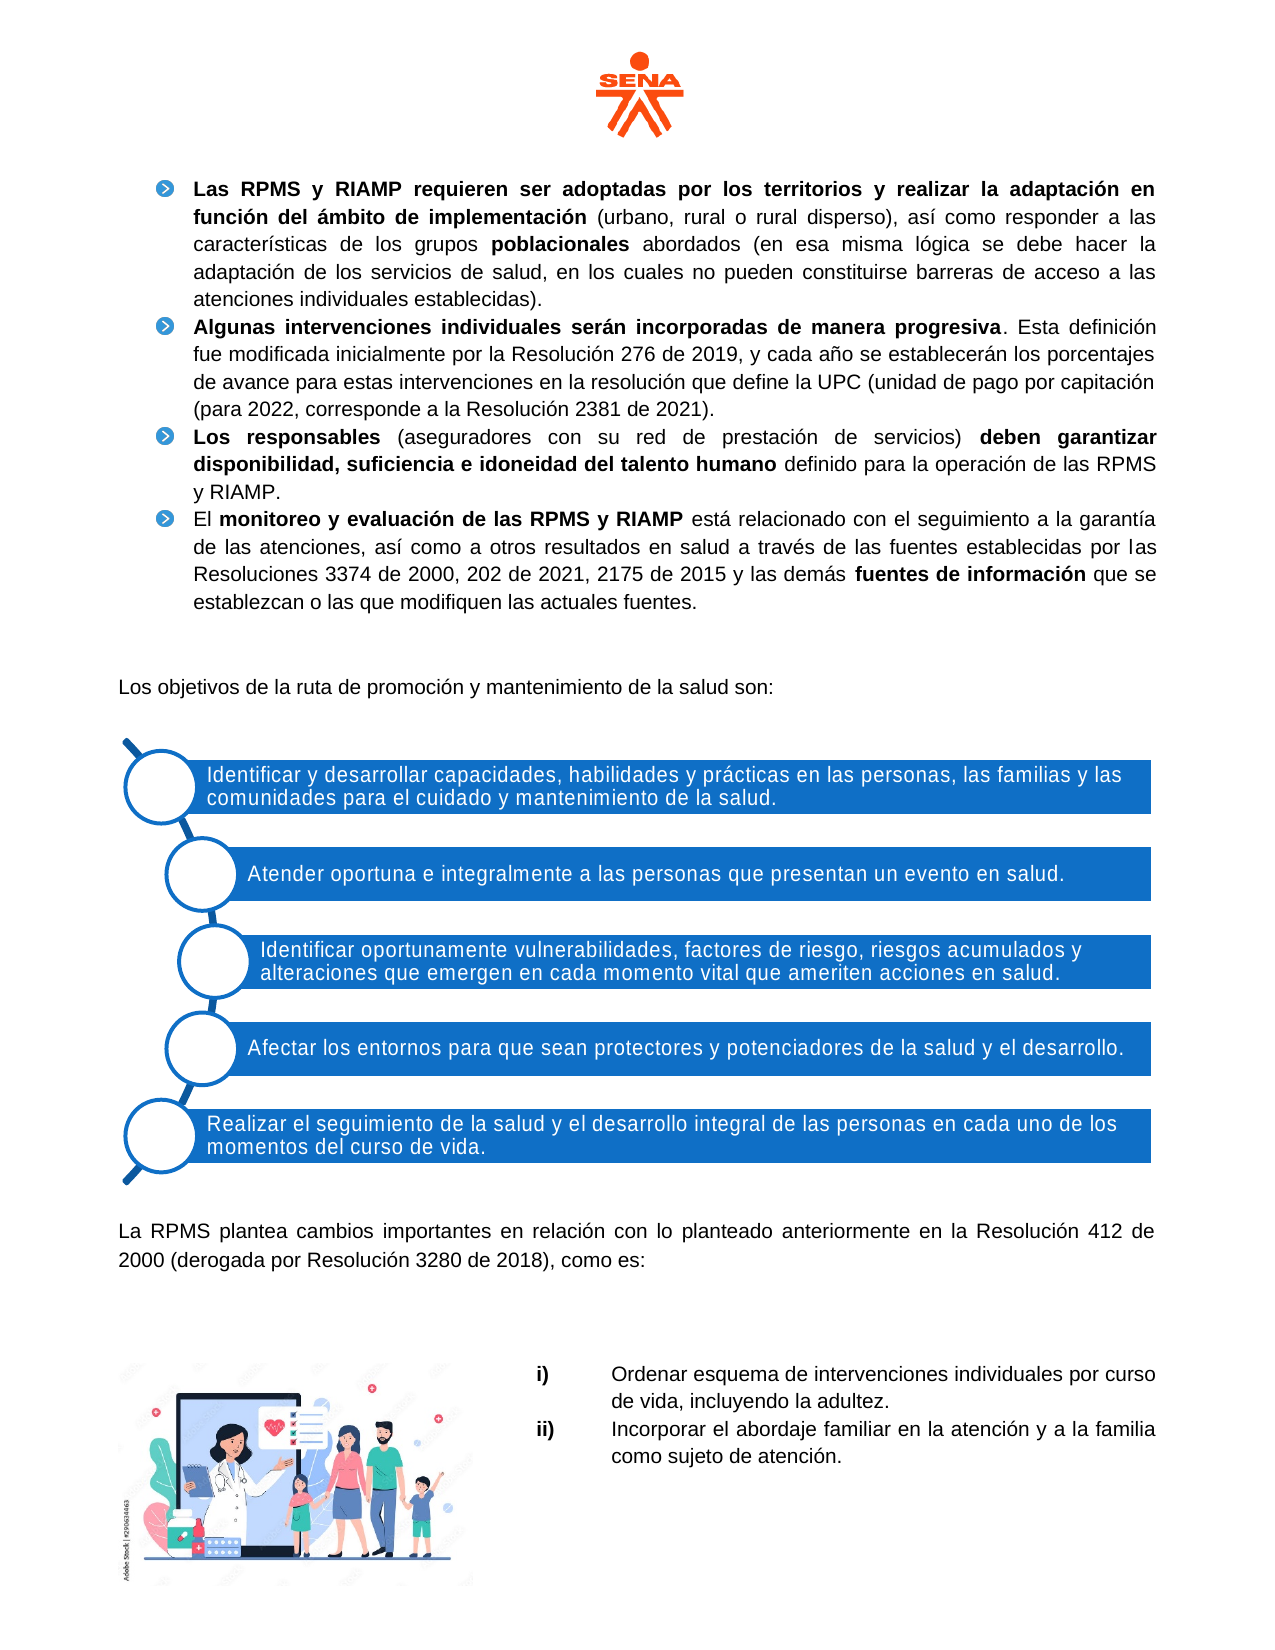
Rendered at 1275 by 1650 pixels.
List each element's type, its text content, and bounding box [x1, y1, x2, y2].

list Algunas intervenciones individuales serán incorporadas de manera progresiva. Esta definición fue modificada inicialmente por la Resolución 276 de 2019, y cada año se establecerán los porcentajes de avance para estas intervenciones en la resolución que define la UPC (unidad de pago por capitación (para 2022, corresponde a la Resolución 2381 de 2021). [156, 315, 1157, 421]
list Las RPMS y RIAMP requieren ser adoptadas por los territorios y realizar la adaptación en función del ámbito de implementación (urbano, rural o rural disperso), así como responder a las características de los grupos poblacionales abordados (en esa misma lógica se debe hacer la adaptación de los servicios de salud, en los cuales no pueden constituirse barreras de acceso a las atenciones individuales establecidas). [156, 177, 1157, 311]
picture [118, 1363, 473, 1586]
picture [156, 317, 174, 335]
list Ordenar esquema de intervenciones individuales por curso de vida, incluyendo la adultez. [162, 1362, 1157, 1413]
text La RPMS plantea cambios importantes en relación con lo planteado anteriormente en la Resolución 412 de 2000 (derogada por Resolución 3280 de 2018), como es: [118, 1218, 1157, 1273]
picture [585, 48, 690, 142]
list Incorporar el abordaje familiar en la atención y a la familia como sujeto de atención. [473, 1417, 1157, 1468]
picture [156, 180, 174, 197]
text Los objetivos de la ruta de promoción y mantenimiento de la salud son: [118, 675, 1157, 699]
picture [156, 427, 174, 445]
list Los responsables (aseguradores con su red de prestación de servicios) deben garantizar disponibilidad, suficiencia e idoneidad del talento humano definido para la operación de las RPMS y RIAMP. [156, 425, 1157, 504]
list El monitoreo y evaluación de las RPMS y RIAMP está relacionado con el seguimiento a la garantía de las atenciones, así como a otros resultados en salud a través de las fuentes establecidas por las Resoluciones 3374 de 2000, 202 de 2021, 2175 de 2015 y las demás fuentes de información que se establezcan o las que modifiquen las actuales fuentes. [156, 507, 1157, 614]
picture [156, 510, 174, 527]
